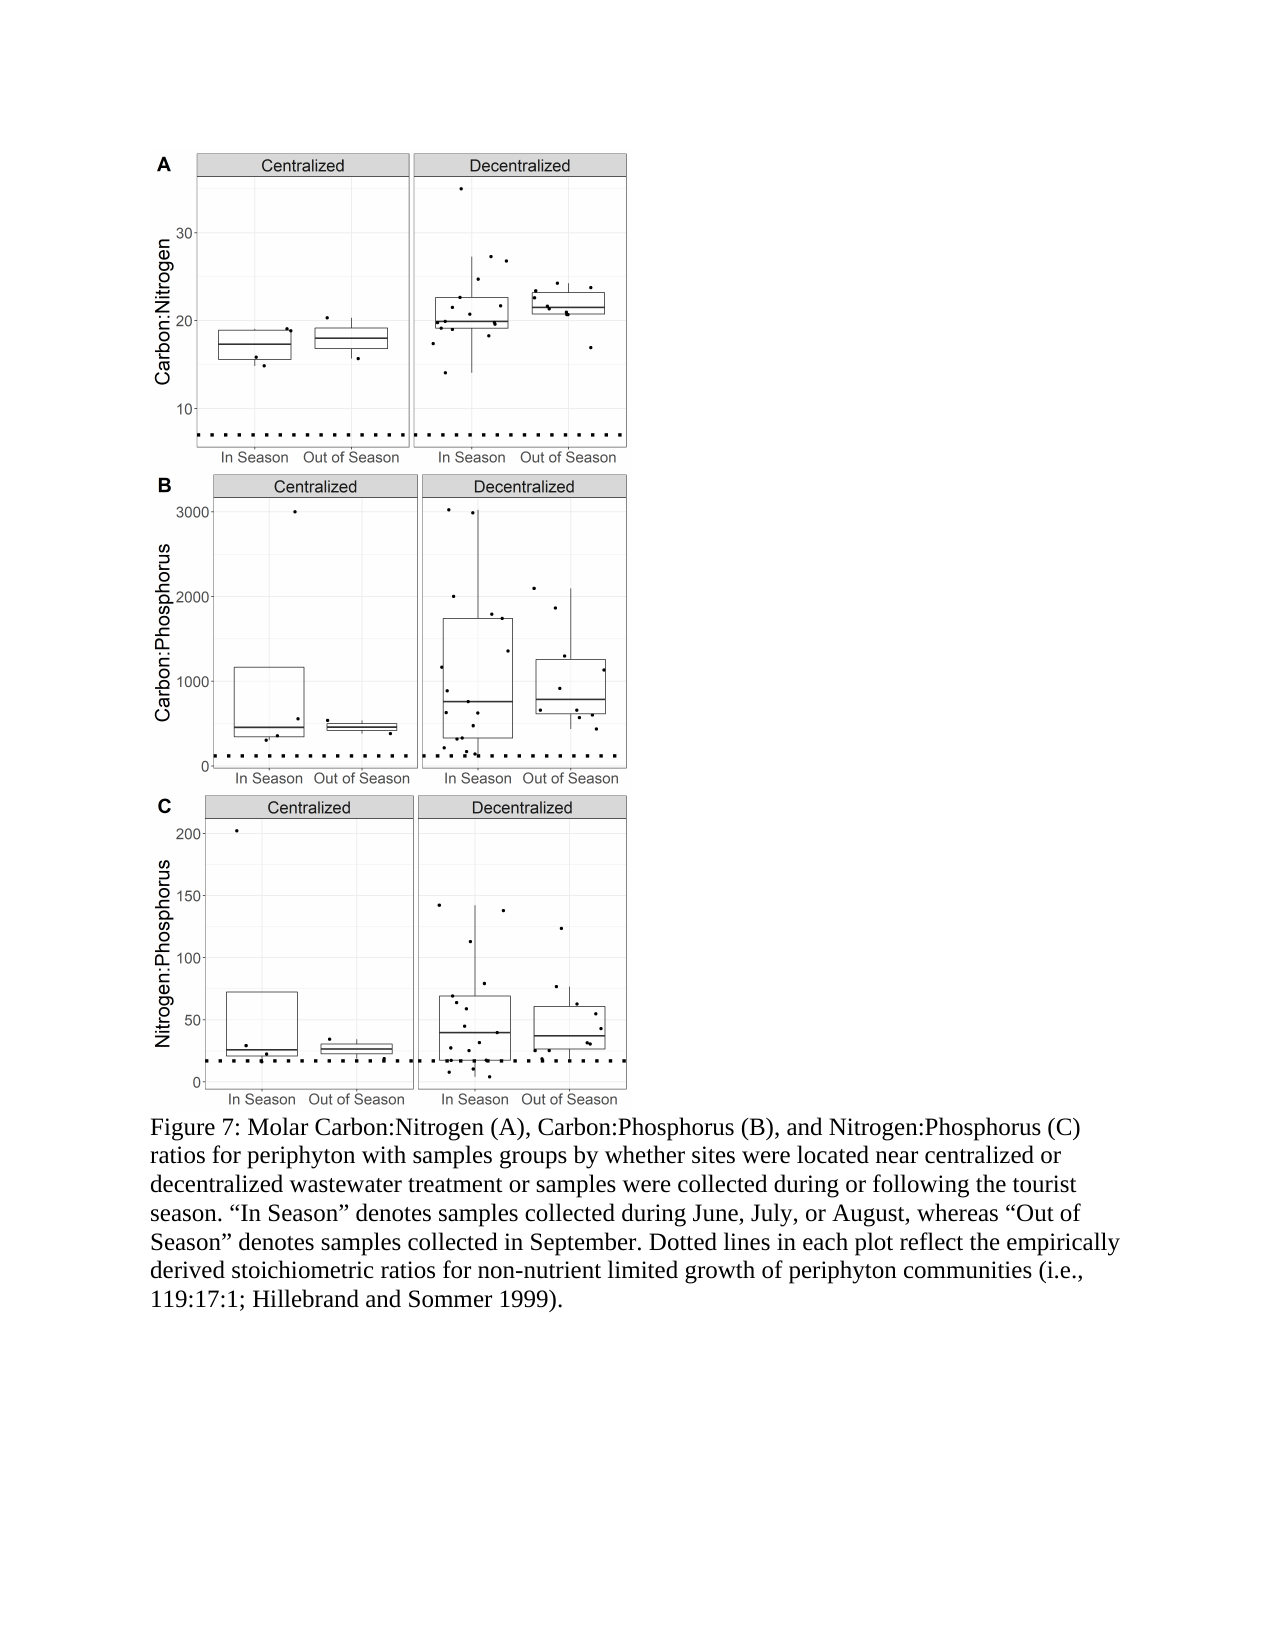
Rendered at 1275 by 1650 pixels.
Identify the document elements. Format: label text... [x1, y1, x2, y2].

picture [150, 150, 631, 1112]
text Figure 7: Molar Carbon:Nitrogen (A), Carbon:Phosphorus (B), and Nitrogen:Phosphorus (C) ratios for periphyton with samples groups by whether sites were located near centralized or decentralized wastewater treatment or samples were collected during or following the tourist season. “In Season” denotes samples collected during June, July, or August, whereas “Out of Season” denotes samples collected in September. Dotted lines in each plot reflect the empirically derived stoichiometric ratios for non-nutrient limited growth of periphyton communities (i.e., 119:17:1; Hillebrand and Sommer 1999). [150, 1112, 1125, 1313]
